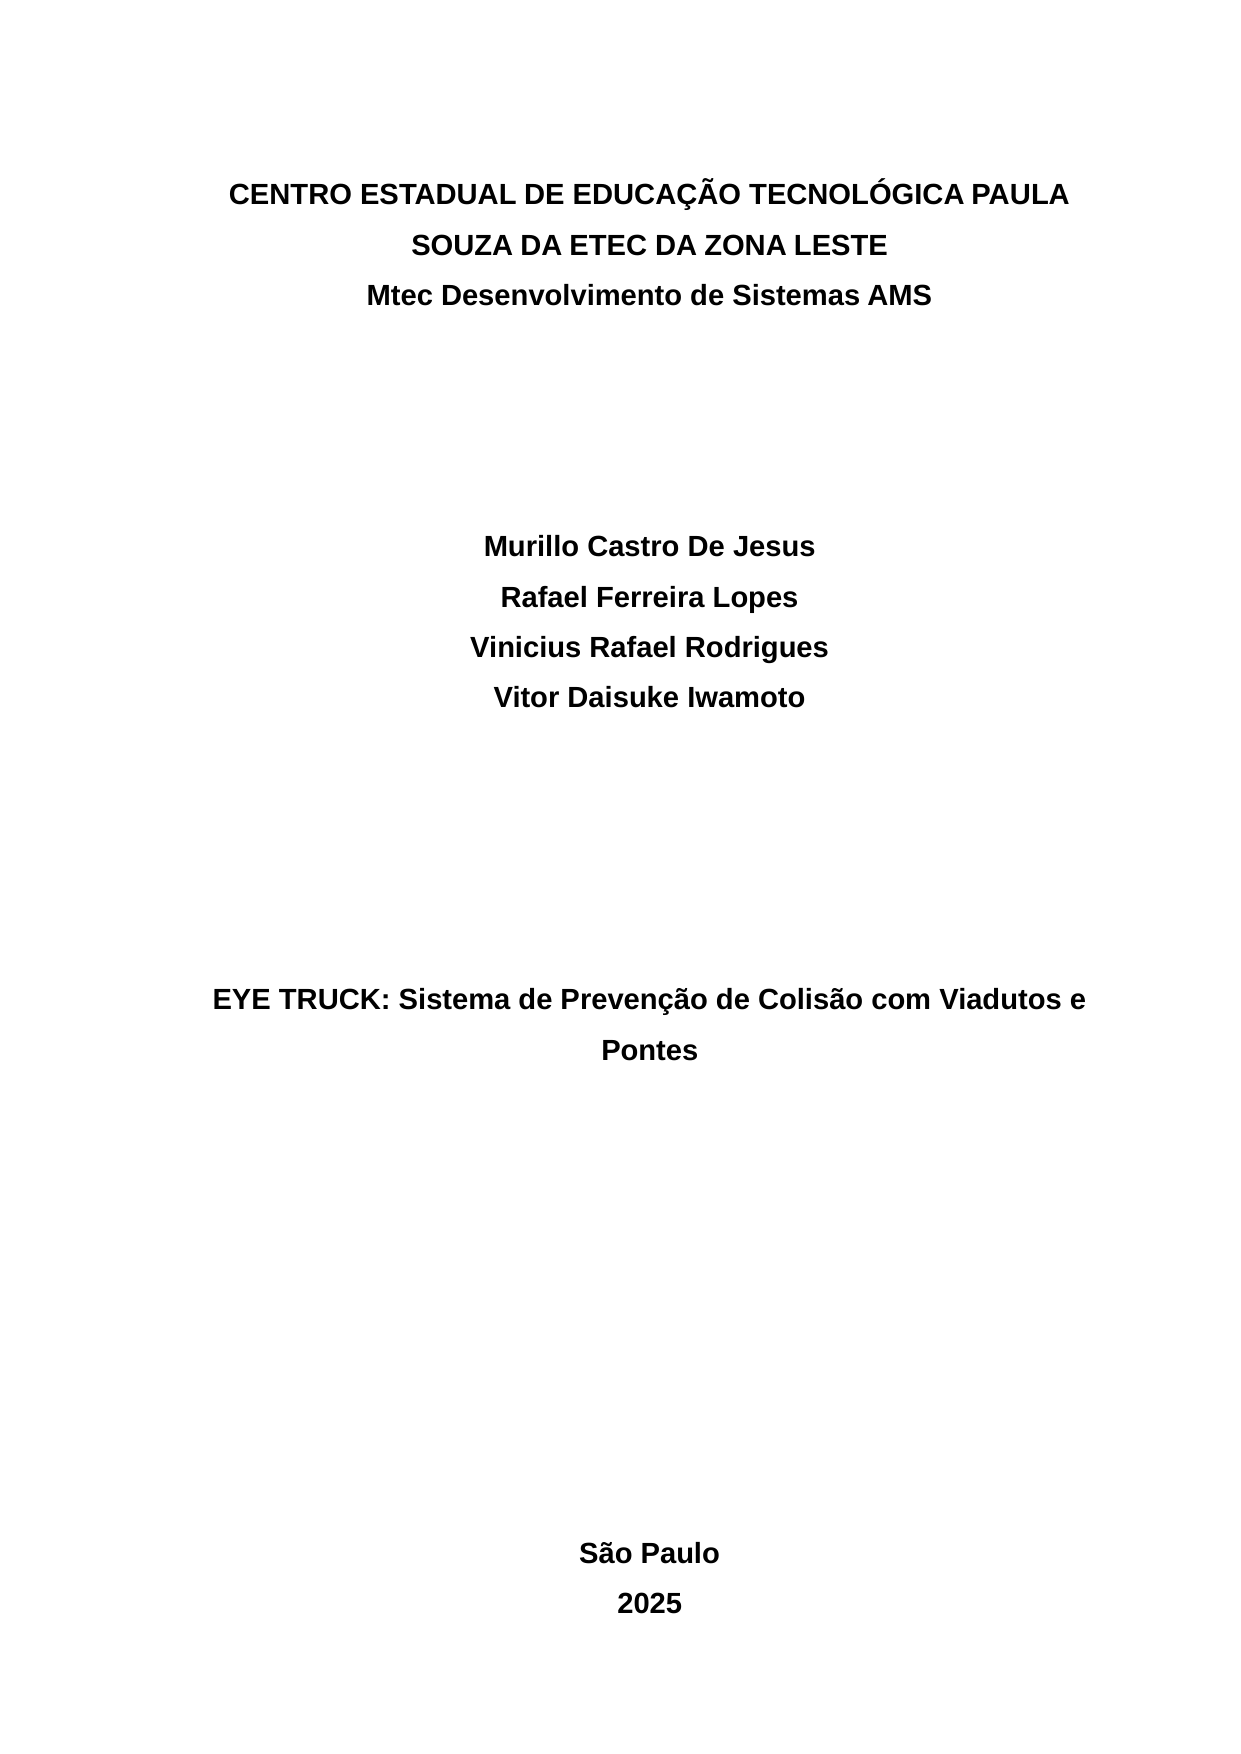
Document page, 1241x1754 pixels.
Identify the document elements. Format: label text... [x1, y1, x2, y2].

text Murillo Castro De Jesus [177, 529, 1122, 563]
text EYE TRUCK: Sistema de Prevenção de Colisão com Viadutos e Pontes [177, 982, 1122, 1066]
text 2025 [177, 1586, 1122, 1619]
text Vinicius Rafael Rodrigues [177, 630, 1122, 663]
text Rafael Ferreira Lopes [177, 580, 1122, 613]
text Mtec Desenvolvimento de Sistemas AMS [177, 278, 1122, 311]
text São Paulo [177, 1536, 1122, 1569]
text CENTRO ESTADUAL DE EDUCAÇÃO TECNOLÓGICA PAULA SOUZA DA ETEC DA ZONA LESTE [177, 177, 1122, 261]
text Vitor Daisuke Iwamoto [177, 680, 1122, 714]
